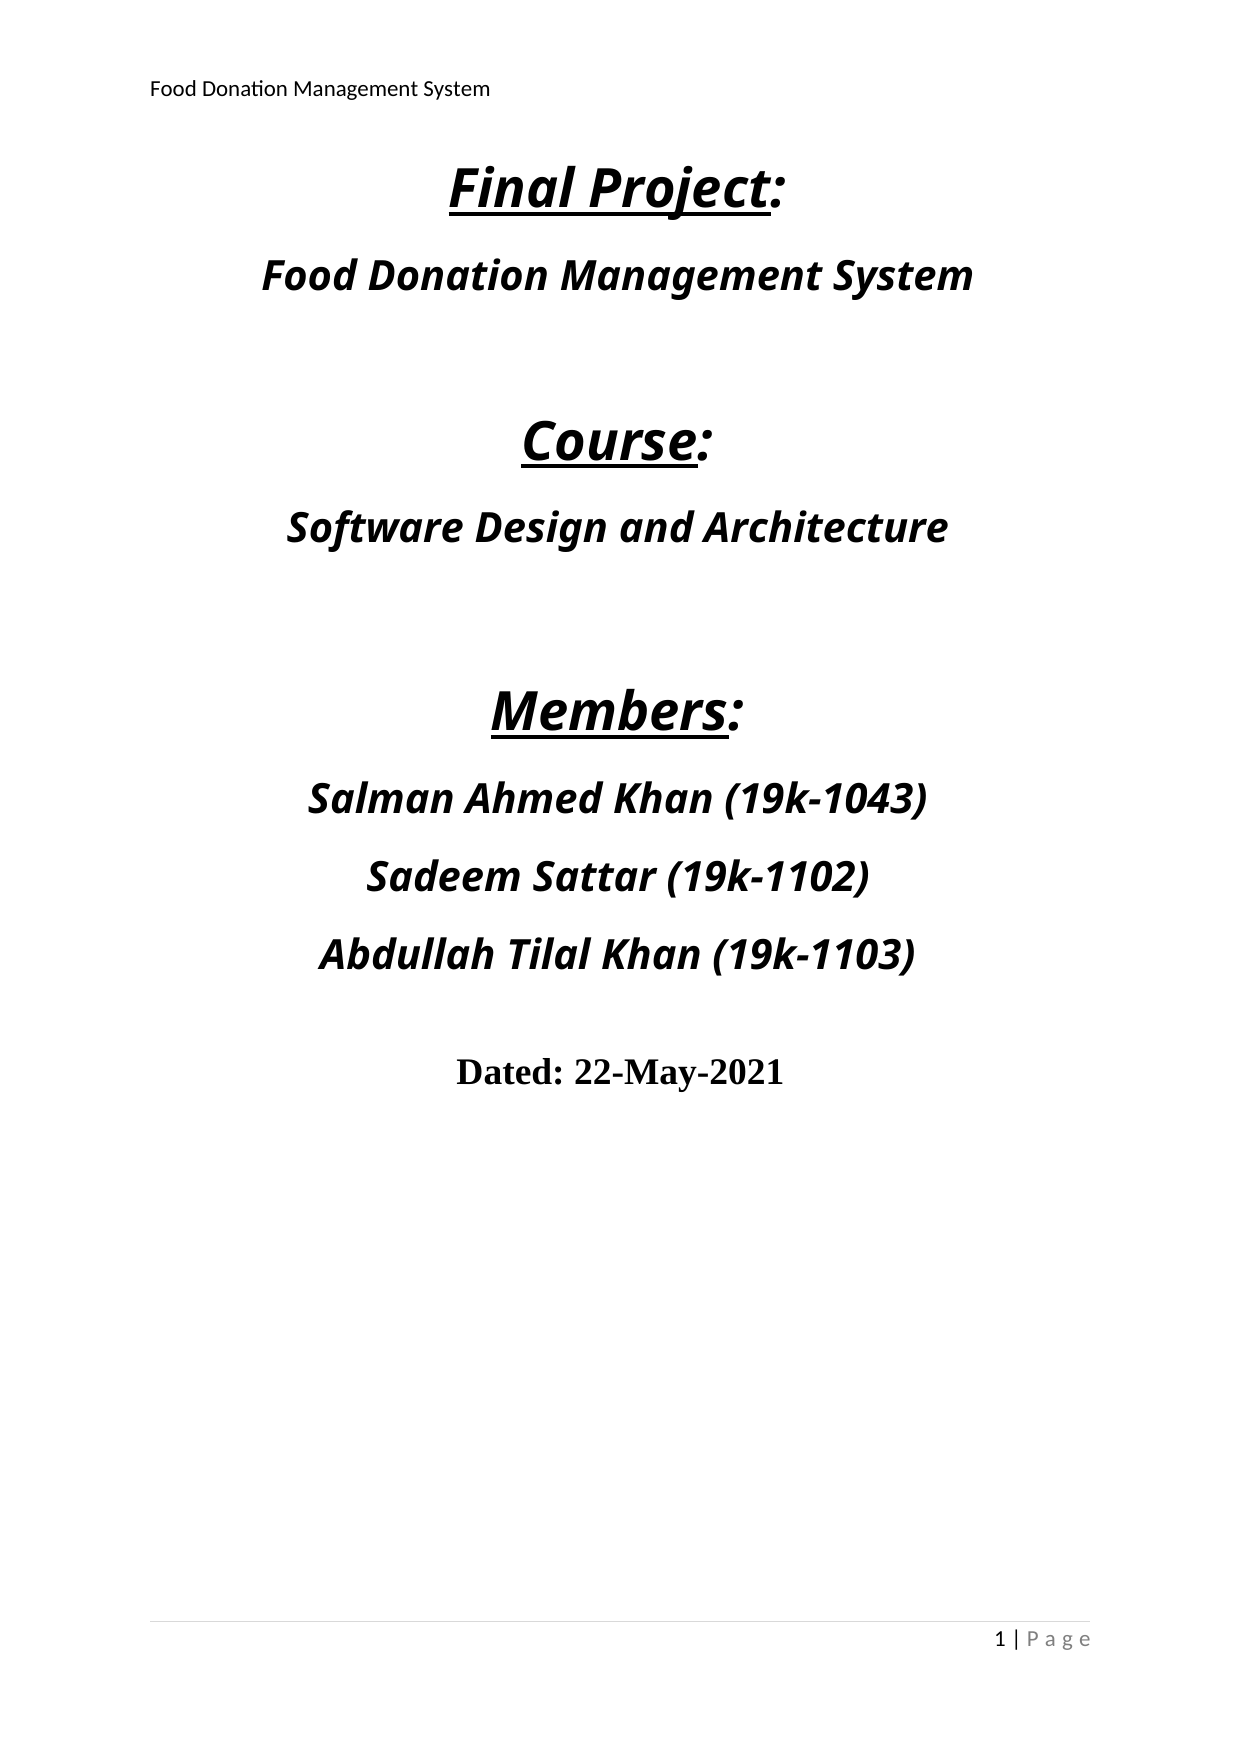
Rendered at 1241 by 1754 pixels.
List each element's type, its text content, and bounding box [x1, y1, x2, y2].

text Dated: 22-May-2021 [150, 1049, 1090, 1092]
text Salman Ahmed Khan (19k-1043) [150, 769, 1090, 826]
text Food Donation Management System [150, 246, 1090, 303]
text Abdullah Tilal Khan (19k-1103) [150, 924, 1090, 981]
text Sadeem Sattar (19k-1102) [150, 847, 1090, 903]
text Final Project: [150, 150, 1090, 224]
text Members: [150, 672, 1090, 746]
text Software Design and Architecture [150, 498, 1090, 555]
text Course: [150, 402, 1090, 476]
